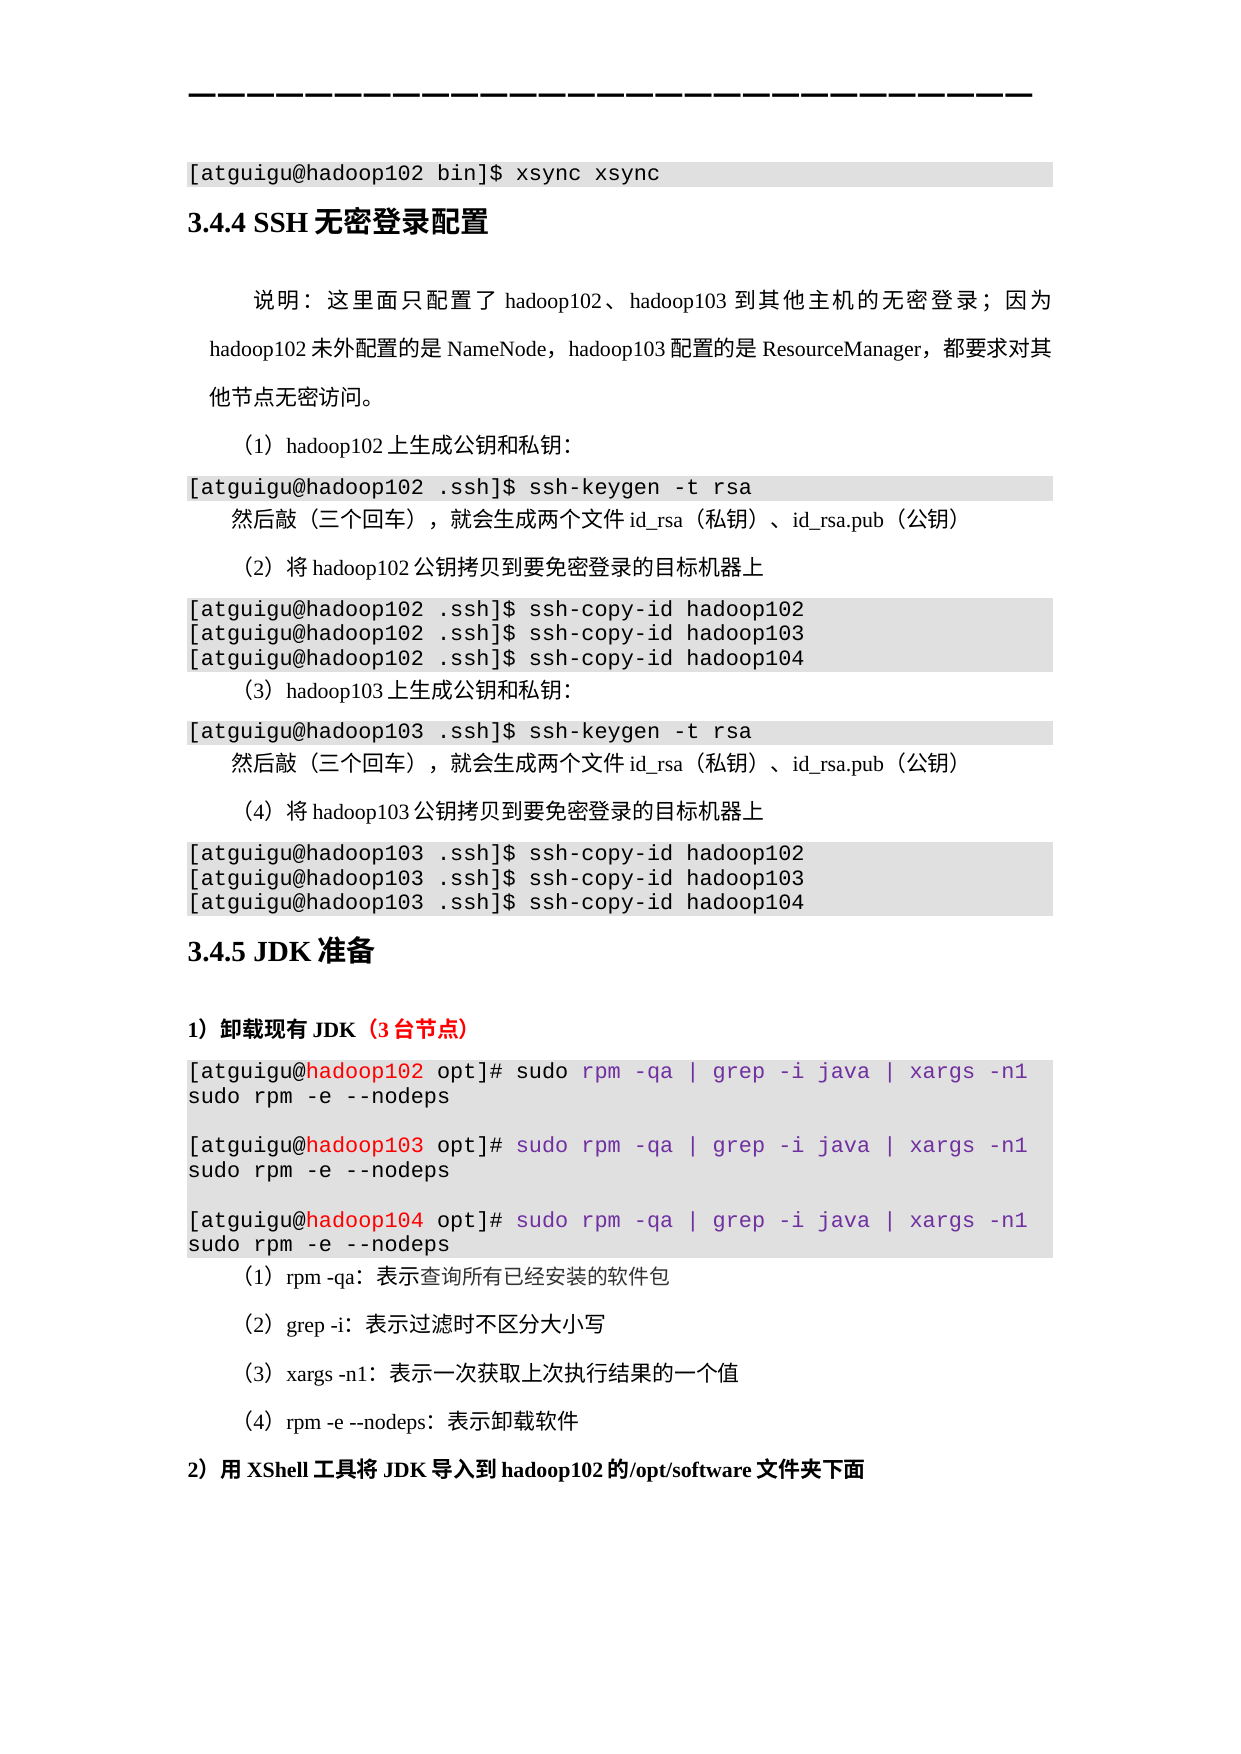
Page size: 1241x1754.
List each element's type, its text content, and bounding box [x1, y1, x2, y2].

text （3）hadoop103上生成公钥和私钥： [187, 672, 1053, 705]
text [atguigu@hadoop102 .ssh]$ ssh-copy-id hadoop103 [187, 623, 1053, 647]
text 说明：这里面只配置了hadoop102、hadoop103到其他主机的无密登录；因为hadoop102未外配置的是NameNode，hadoop103配置的是ResourceManager，都要求对其他节点无密访问。 [209, 282, 1053, 412]
text （4）rpm -e --nodeps：表示卸载软件 [187, 1403, 1053, 1436]
text [atguigu@hadoop104 opt]# sudo rpm -qa | grep -i java | xargs -n1 sudo rpm -e --nodeps [187, 1209, 1053, 1258]
text （2）将hadoop102公钥拷贝到要免密登录的目标机器上 [187, 549, 1053, 582]
text [atguigu@hadoop103 .ssh]$ ssh-copy-id hadoop103 [187, 867, 1053, 892]
text [atguigu@hadoop102 .ssh]$ ssh-copy-id hadoop102 [187, 598, 1053, 623]
subtitle 3.4.5 JDK准备 [187, 916, 1053, 981]
text [atguigu@hadoop103 .ssh]$ ssh-keygen -t rsa [187, 721, 1053, 745]
text [atguigu@hadoop103 opt]# sudo rpm -qa | grep -i java | xargs -n1 sudo rpm -e --nodeps [187, 1134, 1053, 1184]
subtitle 3.4.4 SSH无密登录配置 [187, 187, 1053, 252]
text [atguigu@hadoop102 .ssh]$ ssh-copy-id hadoop104 [187, 647, 1053, 672]
text [atguigu@hadoop102 .ssh]$ ssh-keygen -t rsa [187, 476, 1053, 501]
text （1）hadoop102上生成公钥和私钥： [187, 428, 1053, 461]
text 1）卸载现有JDK（3台节点） [187, 1012, 1053, 1044]
text （3）xargs -n1：表示一次获取上次执行结果的一个值 [187, 1355, 1053, 1388]
text [atguigu@hadoop103 .ssh]$ ssh-copy-id hadoop104 [187, 892, 1053, 916]
text [atguigu@hadoop103 .ssh]$ ssh-copy-id hadoop102 [187, 842, 1053, 867]
text [atguigu@hadoop102 opt]# sudo rpm -qa | grep -i java | xargs -n1 sudo rpm -e --nodeps [187, 1060, 1053, 1110]
text [atguigu@hadoop102 bin]$ xsync xsync [187, 162, 1053, 187]
text 然后敲（三个回车），就会生成两个文件id_rsa（私钥）、id_rsa.pub（公钥） [187, 745, 1053, 778]
text 2）用XShell工具将JDK导入到hadoop102的/opt/software文件夹下面 [187, 1452, 1053, 1484]
text （1）rpm -qa：表示查询所有已经安装的软件包 [187, 1258, 1053, 1291]
text 然后敲（三个回车），就会生成两个文件id_rsa（私钥）、id_rsa.pub（公钥） [187, 501, 1053, 534]
text （2）grep -i：表示过滤时不区分大小写 [187, 1307, 1053, 1339]
text （4）将hadoop103公钥拷贝到要免密登录的目标机器上 [187, 794, 1053, 826]
